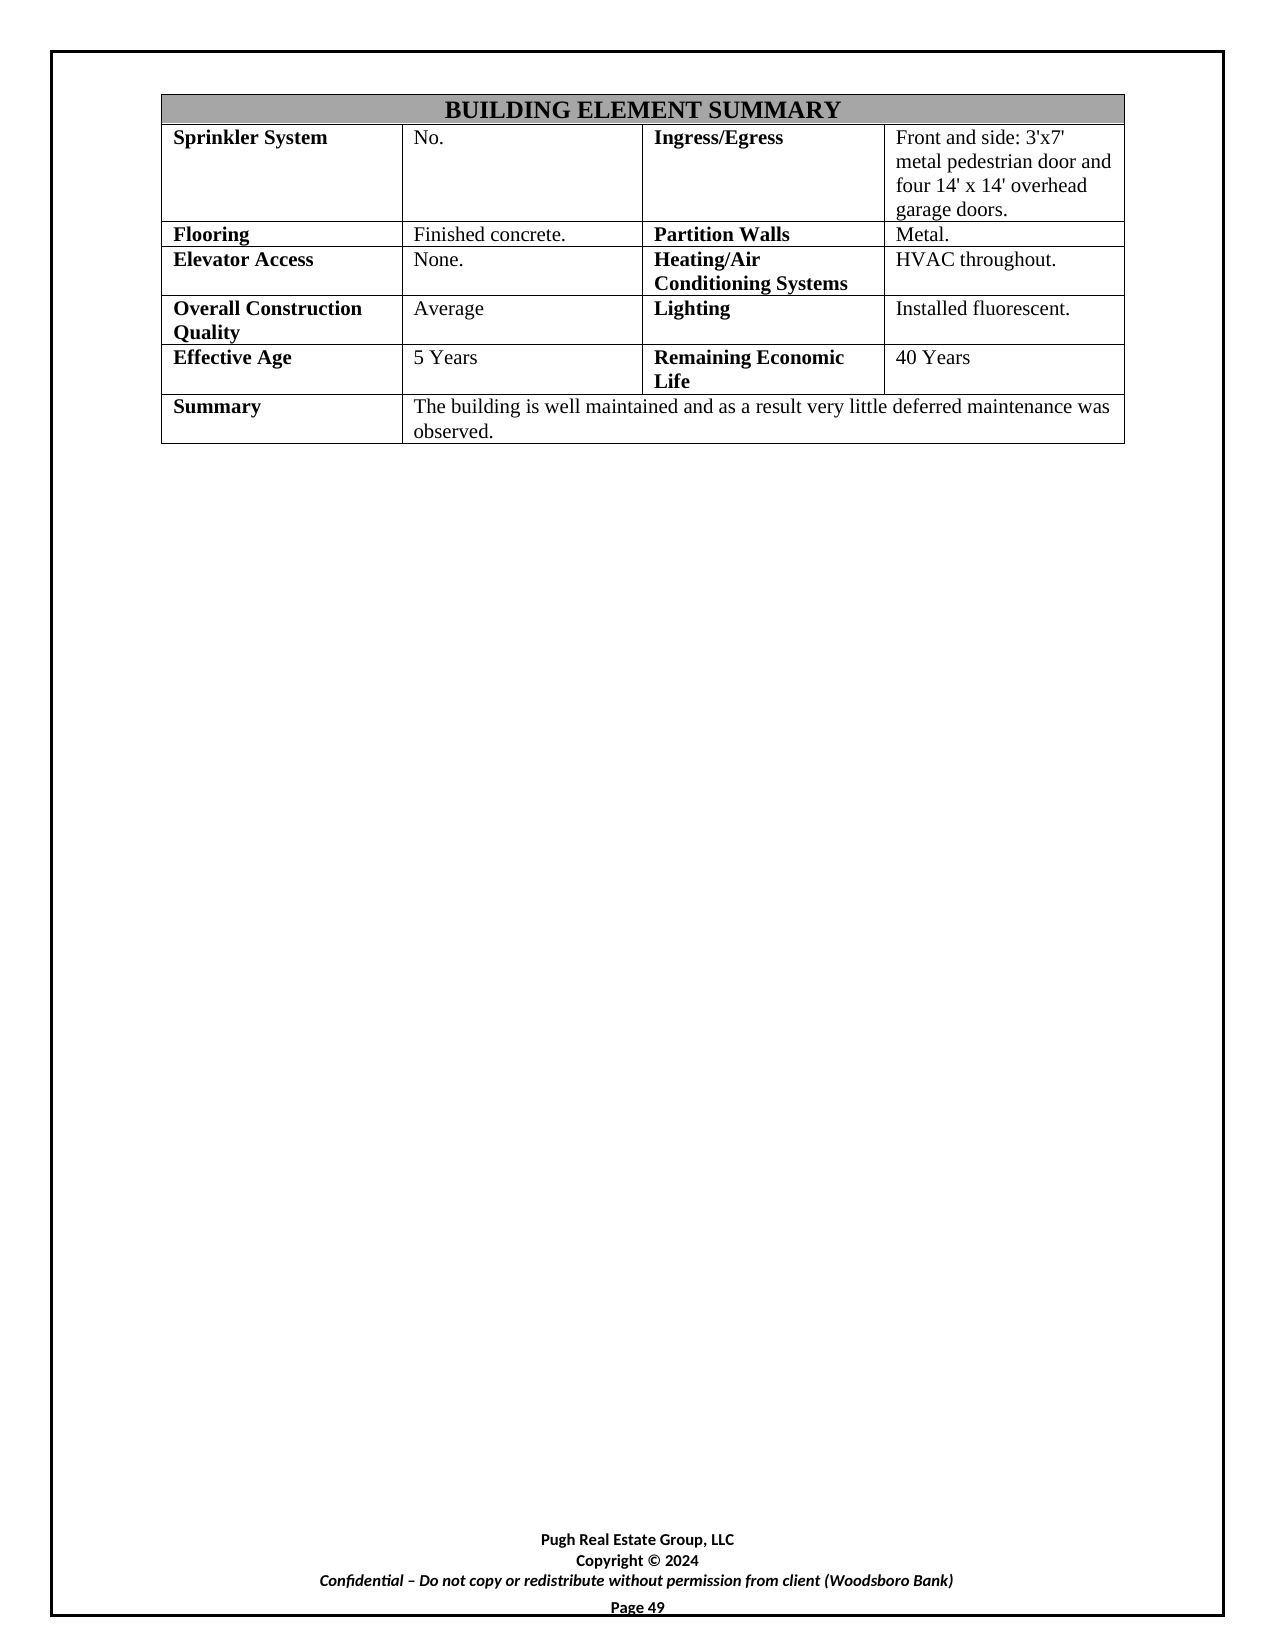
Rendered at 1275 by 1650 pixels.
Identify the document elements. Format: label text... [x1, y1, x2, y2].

table_cell Summary [162, 395, 402, 443]
table_cell Overall Construction Quality [162, 296, 402, 344]
table_cell 5 Years [403, 345, 642, 393]
table_cell Flooring [162, 222, 402, 246]
table_cell Average [403, 296, 642, 344]
table_cell Lighting [643, 296, 884, 344]
table_cell Elevator Access [162, 247, 402, 295]
table_cell Metal. [885, 222, 1124, 246]
table_cell Heating/Air Conditioning Systems [643, 247, 884, 295]
table_cell Installed fluorescent. [885, 296, 1124, 344]
table_cell None. [403, 247, 642, 295]
table_header BUILDING ELEMENT SUMMARY [162, 95, 1124, 123]
table_cell Finished concrete. [403, 222, 642, 246]
table_cell Sprinkler System [162, 125, 402, 221]
table_cell HVAC throughout. [885, 247, 1124, 295]
table_cell The building is well maintained and as a result very little deferred maintenance was observed. [403, 395, 1124, 443]
table_cell Partition Walls [643, 222, 884, 246]
table_cell Effective Age [162, 345, 402, 393]
table_cell Ingress/Egress [643, 125, 884, 221]
table_cell Remaining Economic Life [643, 345, 884, 393]
table_cell 40 Years [885, 345, 1124, 393]
table_cell Front and side: 3'x7' metal pedestrian door and four 14' x 14' overhead garage doors. [885, 125, 1124, 221]
table_cell No. [403, 125, 642, 221]
